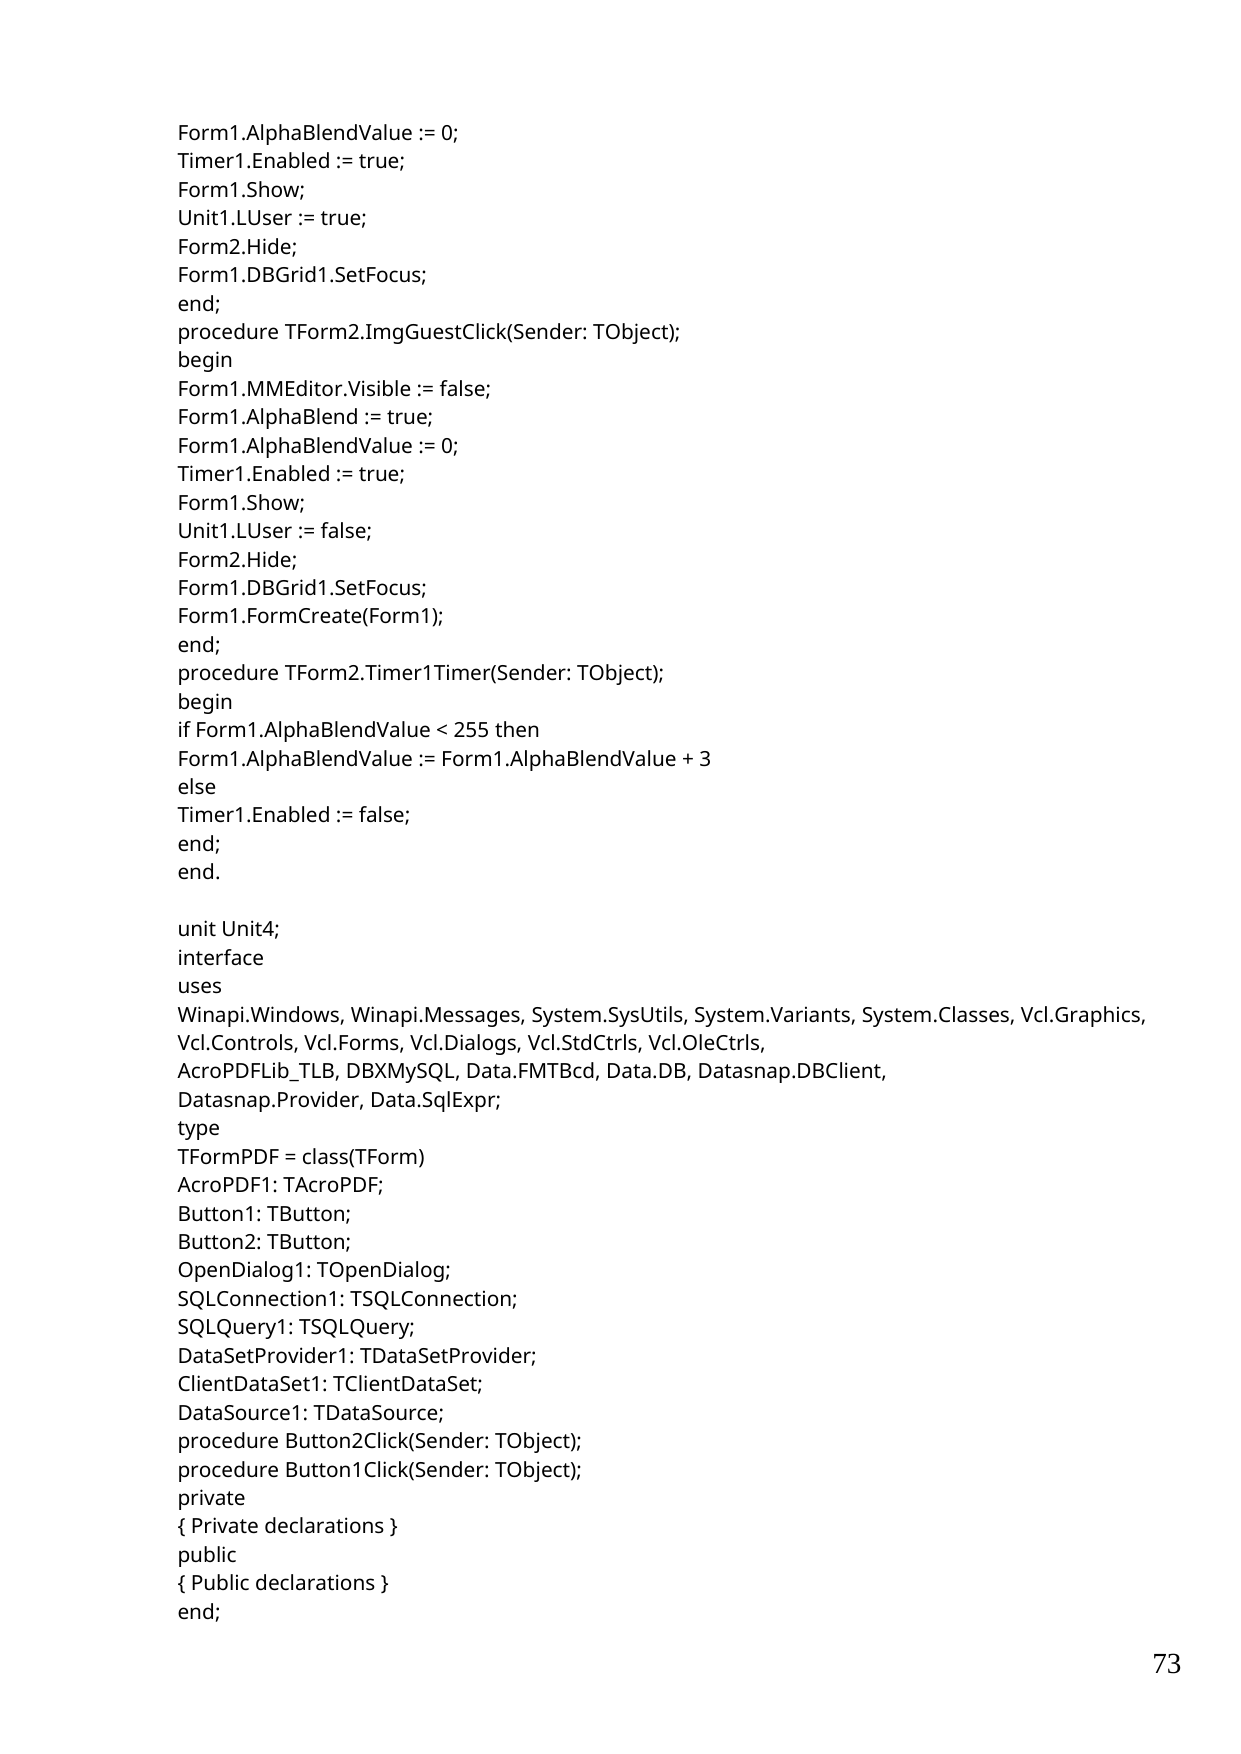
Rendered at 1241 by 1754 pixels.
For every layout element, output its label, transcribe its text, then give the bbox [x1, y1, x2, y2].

text Form1.DBGrid1.SetFocus; [177, 573, 1181, 602]
text if Form1.AlphaBlendValue < 255 then [177, 715, 1181, 744]
text AcroPDFLib_TLB, DBXMySQL, Data.FMTBcd, Data.DB, Datasnap.DBClient, [177, 1057, 1181, 1085]
text public [177, 1540, 1181, 1568]
text Form1.AlphaBlendValue := 0; [177, 118, 1181, 147]
text begin [177, 687, 1181, 715]
text Winapi.Windows, Winapi.Messages, System.SysUtils, System.Variants, System.Classes, Vcl.Graphics, [177, 1000, 1181, 1028]
text Form1.Show; [177, 175, 1181, 203]
text Vcl.Controls, Vcl.Forms, Vcl.Dialogs, Vcl.StdCtrls, Vcl.OleCtrls, [177, 1028, 1181, 1057]
text Timer1.Enabled := false; [177, 801, 1181, 829]
text end; [177, 289, 1181, 317]
text Form2.Hide; [177, 545, 1181, 573]
text Unit1.LUser := false; [177, 516, 1181, 545]
text { Public declarations } [177, 1568, 1181, 1597]
text Form1.AlphaBlendValue := 0; [177, 431, 1181, 459]
text ClientDataSet1: TClientDataSet; [177, 1369, 1181, 1398]
text Datasnap.Provider, Data.SqlExpr; [177, 1085, 1181, 1113]
text Button2: TButton; [177, 1227, 1181, 1256]
text OpenDialog1: TOpenDialog; [177, 1256, 1181, 1284]
text Button1: TButton; [177, 1199, 1181, 1227]
text interface [177, 943, 1181, 971]
text SQLConnection1: TSQLConnection; [177, 1284, 1181, 1312]
text uses [177, 971, 1181, 1000]
text Form1.DBGrid1.SetFocus; [177, 260, 1181, 289]
text DataSetProvider1: TDataSetProvider; [177, 1341, 1181, 1369]
text procedure Button2Click(Sender: TObject); [177, 1426, 1181, 1455]
text end; [177, 1597, 1181, 1625]
text type [177, 1113, 1181, 1142]
text begin [177, 346, 1181, 374]
text Unit1.LUser := true; [177, 203, 1181, 232]
text { Private declarations } [177, 1512, 1181, 1540]
text Form1.FormCreate(Form1); [177, 602, 1181, 630]
text end. [177, 857, 1181, 886]
text procedure Button1Click(Sender: TObject); [177, 1455, 1181, 1483]
text Form2.Hide; [177, 232, 1181, 260]
text end; [177, 630, 1181, 658]
text Form1.MMEditor.Visible := false; [177, 374, 1181, 402]
text procedure TForm2.ImgGuestClick(Sender: TObject); [177, 317, 1181, 346]
text Form1.Show; [177, 488, 1181, 516]
text DataSource1: TDataSource; [177, 1398, 1181, 1426]
text AcroPDF1: TAcroPDF; [177, 1170, 1181, 1199]
text unit Unit4; [177, 914, 1181, 943]
text Timer1.Enabled := true; [177, 147, 1181, 175]
text procedure TForm2.Timer1Timer(Sender: TObject); [177, 658, 1181, 687]
text Timer1.Enabled := true; [177, 459, 1181, 488]
text Form1.AlphaBlendValue := Form1.AlphaBlendValue + 3 [177, 744, 1181, 772]
text TFormPDF = class(TForm) [177, 1142, 1181, 1170]
text SQLQuery1: TSQLQuery; [177, 1312, 1181, 1341]
text private [177, 1483, 1181, 1512]
text Form1.AlphaBlend := true; [177, 402, 1181, 431]
text else [177, 772, 1181, 801]
text end; [177, 829, 1181, 857]
